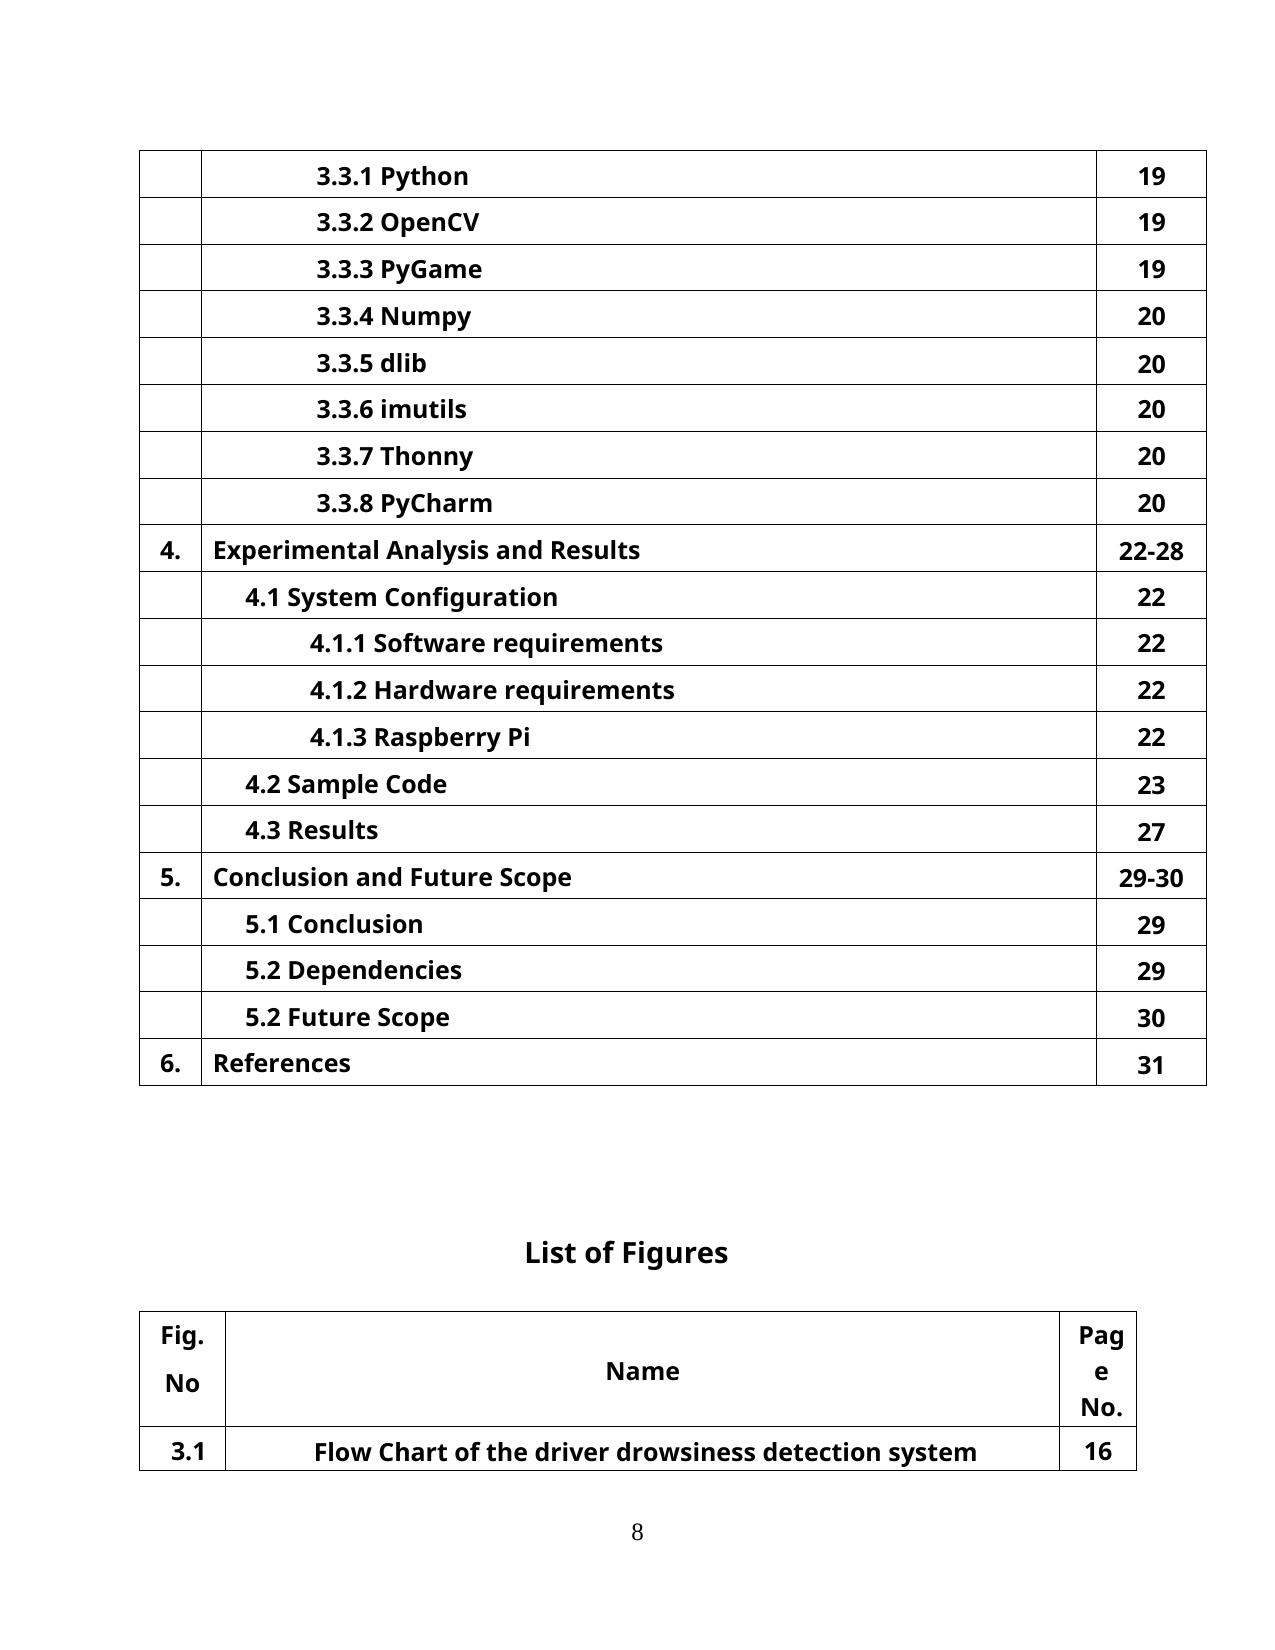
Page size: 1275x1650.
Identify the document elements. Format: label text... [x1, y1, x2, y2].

table_cell 3.3.6 imutils [202, 385, 1096, 431]
table_cell 22 [1097, 666, 1206, 711]
table_cell 4.1.1 Software requirements [202, 619, 1096, 664]
table_cell [140, 432, 201, 477]
table_cell 3.3.5 dlib [202, 338, 1096, 384]
table_cell [140, 291, 201, 337]
table_cell 4.3 Results [202, 806, 1096, 852]
table_cell 19 [1097, 245, 1206, 290]
table_cell 4.1 System Configuration [202, 572, 1096, 618]
table_header Name [226, 1312, 1059, 1426]
table_cell [140, 479, 201, 524]
table_cell 6. [140, 1039, 201, 1085]
table_cell [140, 572, 201, 618]
table_cell 31 [1097, 1039, 1206, 1085]
table_cell 22 [1097, 572, 1206, 618]
table_cell 4.2 Sample Code [202, 759, 1096, 805]
table_cell 4.1.3 Raspberry Pi [202, 712, 1096, 758]
table_cell 20 [1097, 479, 1206, 524]
table_cell References [202, 1039, 1096, 1085]
table_cell 29-30 [1097, 853, 1206, 898]
table_cell [140, 245, 201, 290]
table_cell 3.3.8 PyCharm [202, 479, 1096, 524]
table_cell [226, 1427, 1059, 1470]
table_cell [140, 712, 201, 758]
table_cell 23 [1097, 759, 1206, 805]
table_cell 20 [1097, 338, 1206, 384]
table_cell 16 [1060, 1427, 1136, 1470]
table_cell [140, 666, 201, 711]
table_header Fig. No [140, 1312, 225, 1426]
table_cell 22-28 [1097, 525, 1206, 571]
table_cell [140, 619, 201, 664]
table_cell 27 [1097, 806, 1206, 852]
table_cell 3.3.4 Numpy [202, 291, 1096, 337]
table_cell [140, 198, 201, 243]
table_cell 4.1.2 Hardware requirements [202, 666, 1096, 711]
table_cell [140, 759, 201, 805]
table_cell [140, 992, 201, 1037]
table_cell 3.3.3 PyGame [202, 245, 1096, 290]
table_cell 20 [1097, 432, 1206, 477]
table_cell 19 [1097, 198, 1206, 243]
table_cell 5.2 Future Scope [202, 992, 1096, 1037]
table_cell [140, 806, 201, 852]
table_cell 22 [1097, 712, 1206, 758]
table_cell 20 [1097, 291, 1206, 337]
table_header Page No. [1060, 1312, 1136, 1426]
table_cell 20 [1097, 385, 1206, 431]
table_cell 3.1 [140, 1427, 225, 1470]
table_cell 5.1 Conclusion [202, 899, 1096, 944]
table_cell 4. [140, 525, 201, 571]
table_cell Experimental Analysis and Results [202, 525, 1096, 571]
table_cell 5.2 Dependencies [202, 946, 1096, 991]
table_cell 3.3.7 Thonny [202, 432, 1096, 477]
table_cell 5. [140, 853, 201, 898]
table_cell [140, 338, 201, 384]
table_cell 29 [1097, 899, 1206, 944]
table_cell [140, 385, 201, 431]
table_cell [140, 899, 201, 944]
table_cell [140, 151, 201, 197]
table_cell 22 [1097, 619, 1206, 664]
table_cell [140, 946, 201, 991]
table_cell 29 [1097, 946, 1206, 991]
table_cell Conclusion and Future Scope [202, 853, 1096, 898]
table_cell 3.3.2 OpenCV [202, 198, 1096, 243]
table_cell 30 [1097, 992, 1206, 1037]
text List of Figures [150, 1233, 729, 1272]
table_cell 3.3.1 Python [202, 151, 1096, 197]
table_cell 19 [1097, 151, 1206, 197]
